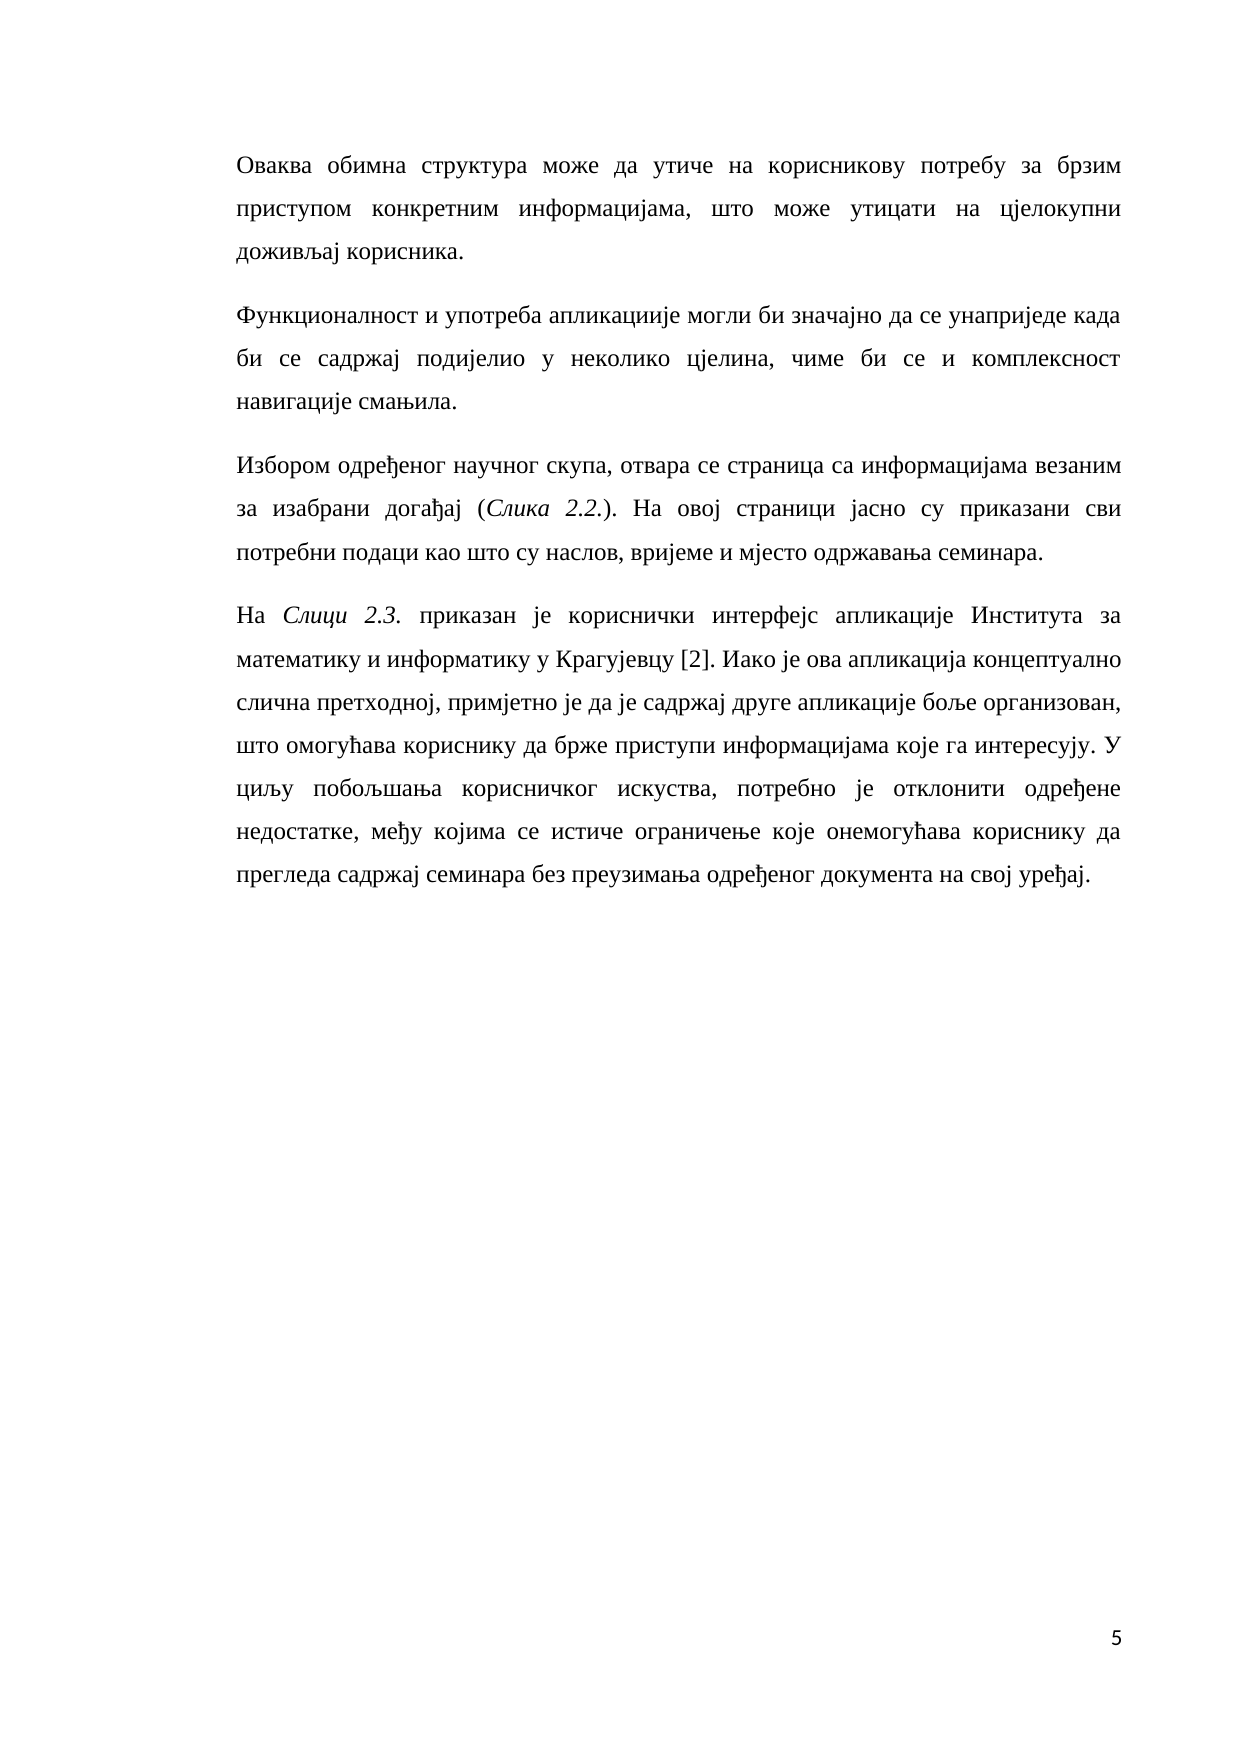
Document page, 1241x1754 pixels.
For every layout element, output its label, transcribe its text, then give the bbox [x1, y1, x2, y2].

text На Слици 2.3. приказан је кориснички интерфејс апликације Института за математику и информатику у Крагујевцу [2]. Иако је ова апликација концептуално слична претходној, примјетно је да је садржај друге апликације боље организован, што омогућава кориснику да брже приступи информацијама које га интересују. У циљу побољшања корисничког искуства, потребно је отклонити одређене недостатке, међу којима се истиче ограничење које онемогућава кориснику да прегледа садржај семинара без преузимања одређеног документа на свој уређај. [236, 601, 1122, 888]
text Оваква обимна структура може да утиче на корисникову потребу за брзим приступом конкретним информацијама, што може утицати на цјелокупни доживљај корисника. [236, 150, 1122, 265]
text Избором одређеног научног скупа, отвара се страница са информацијама везаним за изабрани догађај (Слика 2.2.). На овој страници јасно су приказани сви потребни подаци као што су наслов, вријеме и мјесто одржавања семинара. [236, 450, 1122, 565]
text Функционалност и употреба апликациије могли би значајно да се унаприједе када би се садржај подијелио у неколико цјелина, чиме би се и комплексност навигације смањила. [236, 300, 1122, 415]
